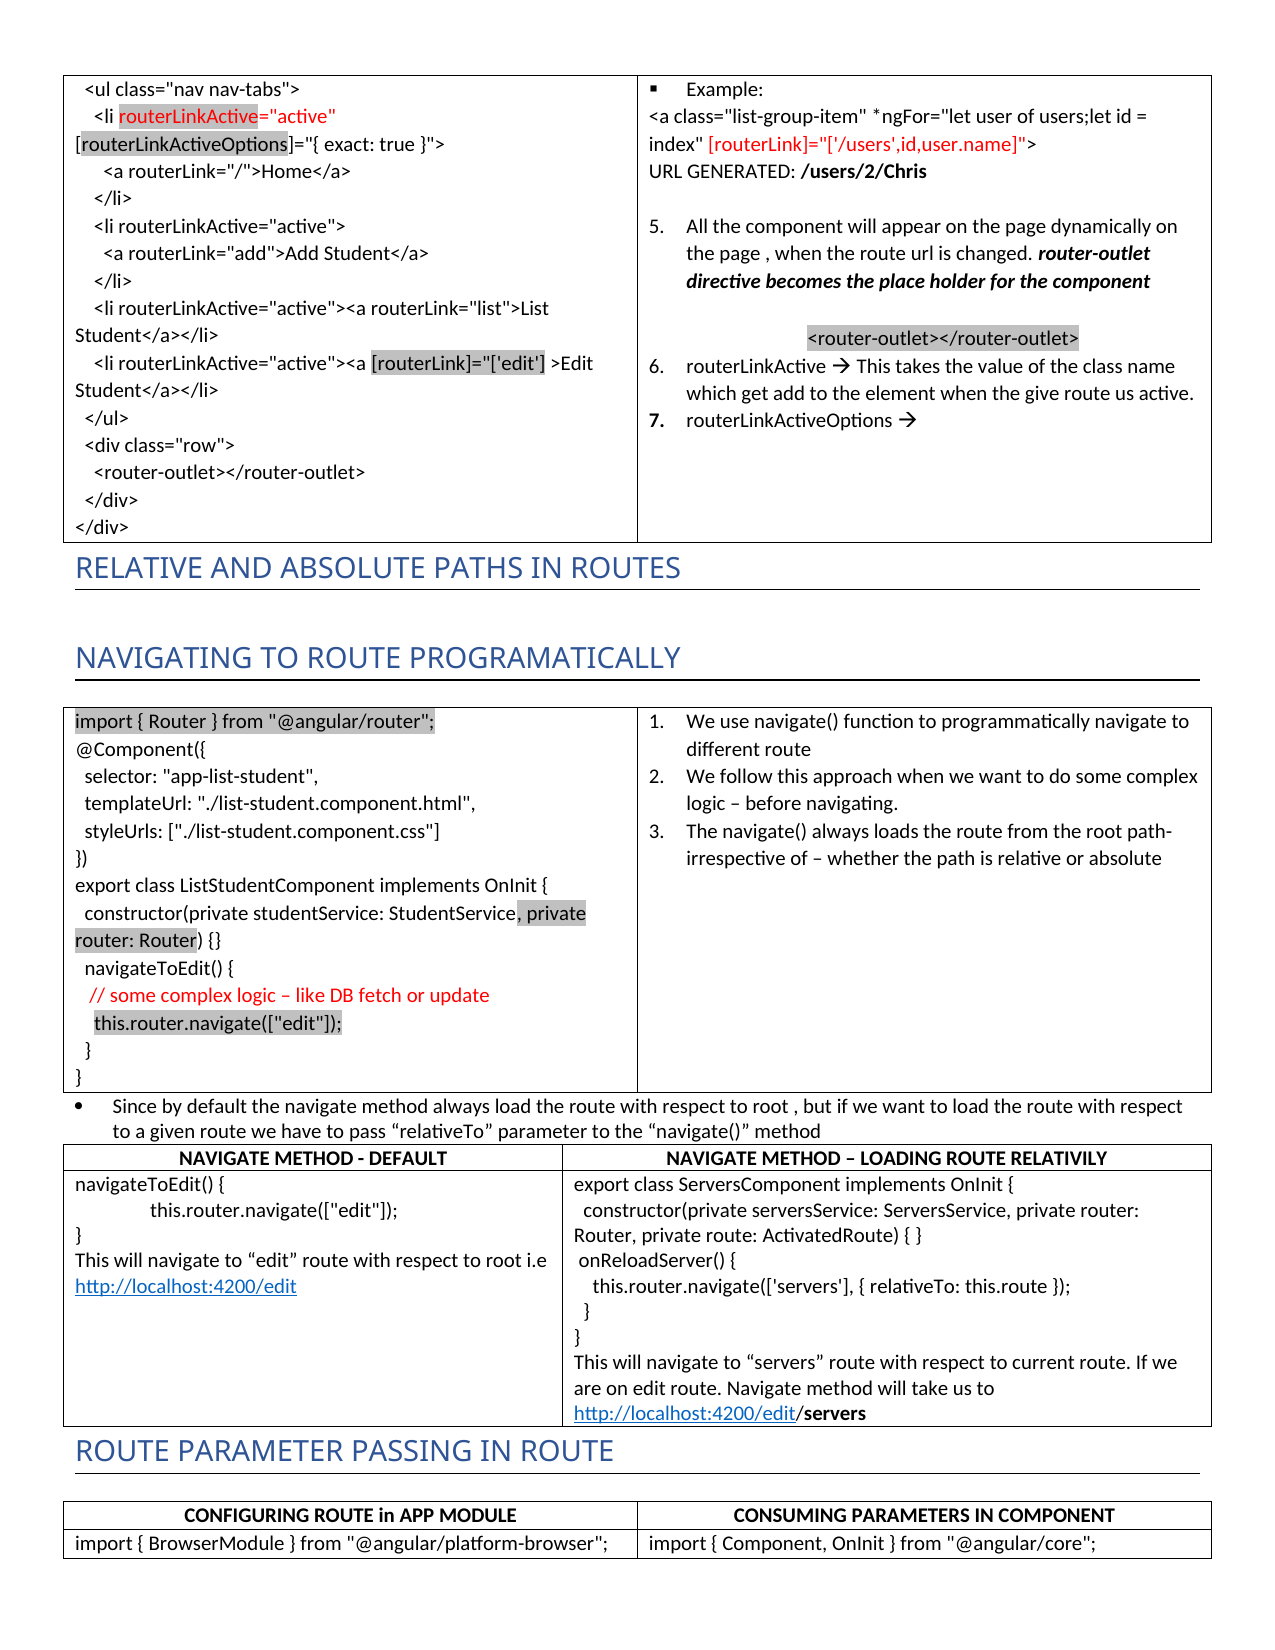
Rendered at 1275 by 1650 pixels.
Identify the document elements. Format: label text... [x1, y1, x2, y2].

subtitle NAVIGATING TO ROUTE PROGRAMATICALLY [75, 637, 1200, 679]
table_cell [64, 1530, 637, 1558]
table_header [638, 76, 1211, 542]
table_header CONFIGURING ROUTE in APP MODULE [64, 1502, 637, 1529]
table_header We use navigate() function to programmatically navigate to different route We follow this approach when we want to do some complex logic – before navigating. The navigate() always loads the route from the root path- irrespective of – whether the path is relative or absolute [638, 708, 1211, 1092]
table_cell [638, 1530, 1211, 1558]
subtitle ROUTE PARAMETER PASSING IN ROUTE [75, 1431, 1200, 1473]
table_cell navigateToEdit() { this.router.navigate(["edit"]); } This will navigate to “edit” route with respect to root i.e http://localhost:4200/edit [64, 1171, 562, 1426]
table_header CONSUMING PARAMETERS IN COMPONENT [638, 1502, 1211, 1529]
table_cell export class ServersComponent implements OnInit { constructor(private serversService: ServersService, private router: Router, private route: ActivatedRoute) { } onReloadServer() { this.router.navigate(['servers'], { relativeTo: this.route }); } } This will navigate to “servers” route with respect to current route. If we are on edit route. Navigate method will take us to http://localhost:4200/edit/servers [563, 1171, 1211, 1426]
subtitle RELATIVE AND ABSOLUTE PATHS IN ROUTES [75, 547, 1200, 589]
list Since by default the navigate method always load the route with respect to root , but if we want to load the route with respect to a given route we have to pass “relativeTo” parameter to the “navigate()” method [75, 1093, 1200, 1144]
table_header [64, 76, 637, 542]
table_header NAVIGATE METHOD – LOADING ROUTE RELATIVILY [563, 1145, 1211, 1170]
table_header NAVIGATE METHOD - DEFAULT [64, 1145, 562, 1170]
table_header import { Router } from "@angular/router"; @Component({ selector: "app-list-student", templateUrl: "./list-student.component.html", styleUrls: ["./list-student.component.css"] }) export class ListStudentComponent implements OnInit { constructor(private studentService: StudentService, private router: Router) {} navigateToEdit() { // some complex logic – like DB fetch or update this.router.navigate(["edit"]); } } [64, 708, 637, 1092]
